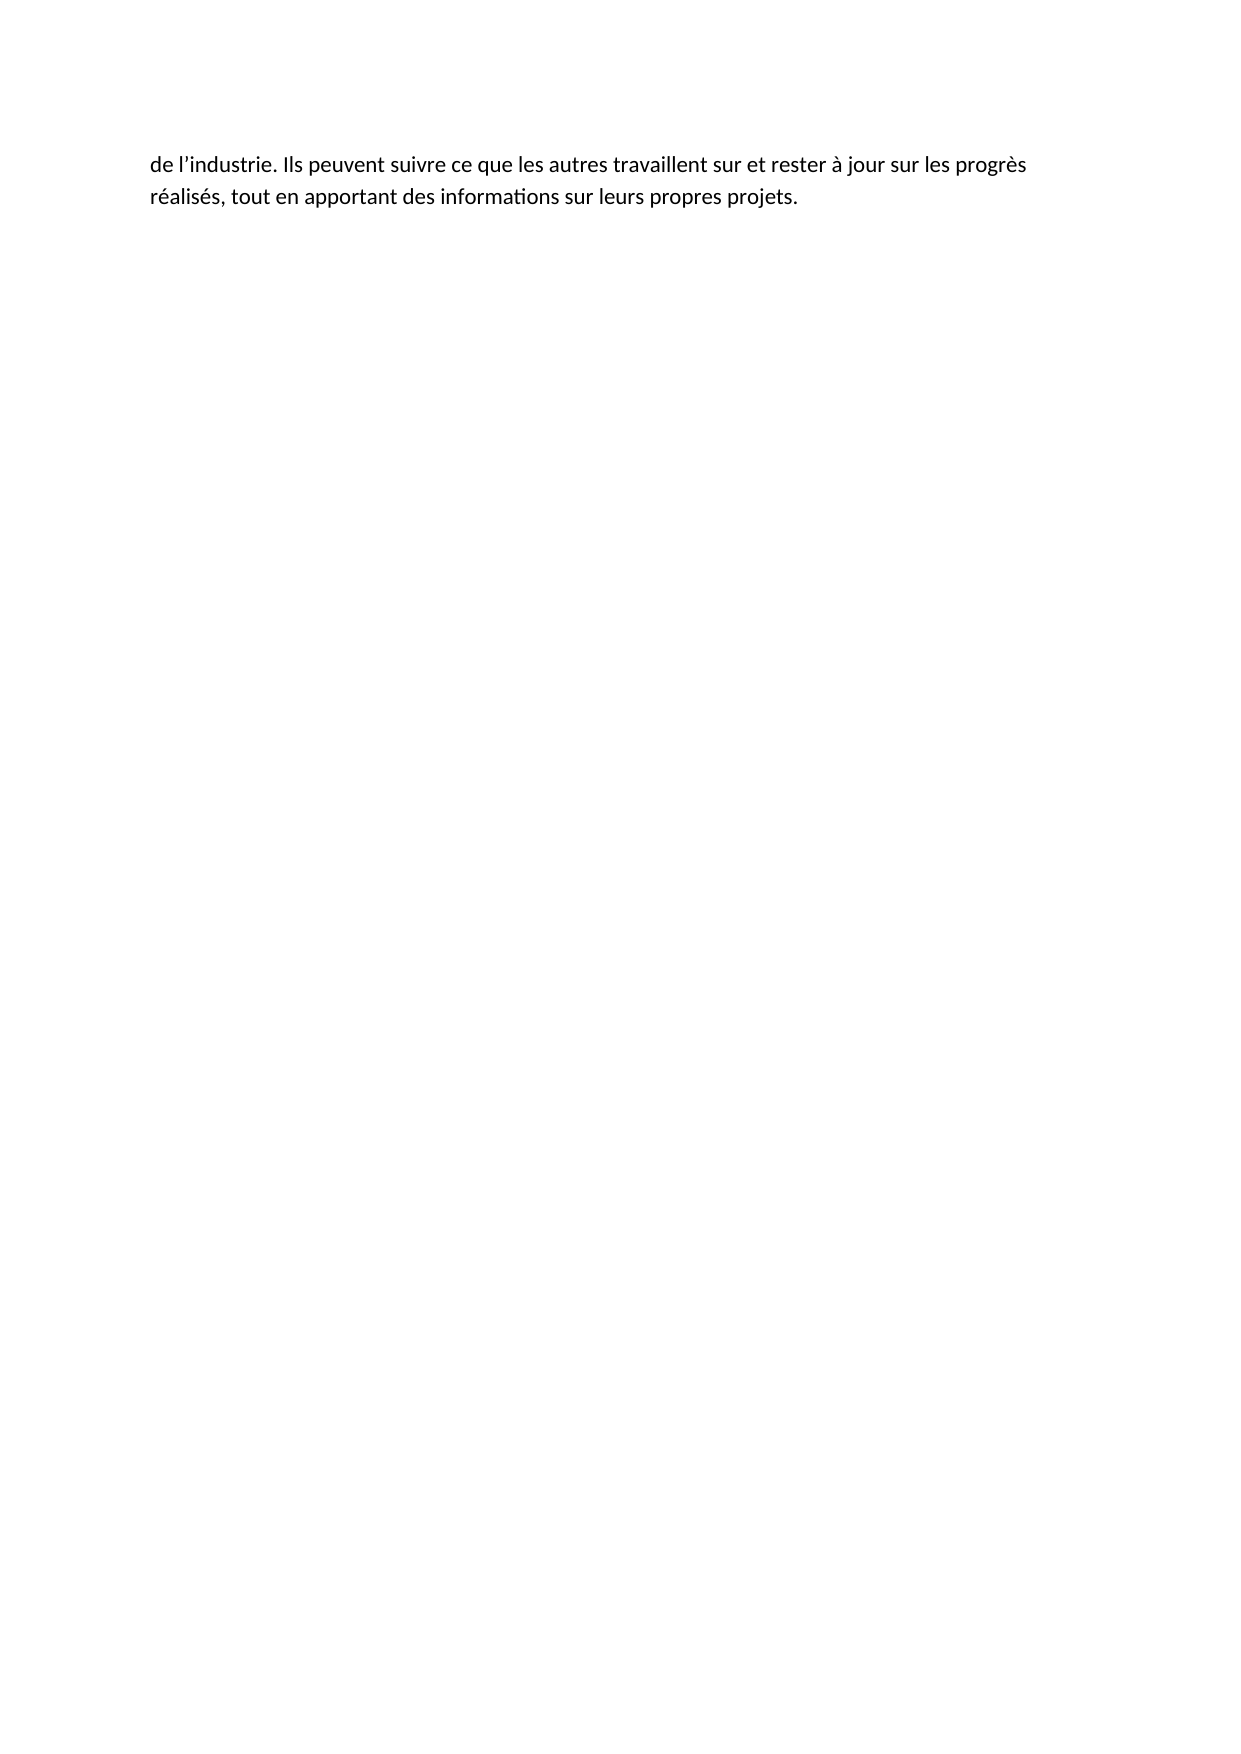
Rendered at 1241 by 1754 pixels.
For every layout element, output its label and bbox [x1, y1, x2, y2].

text [150, 150, 1090, 210]
